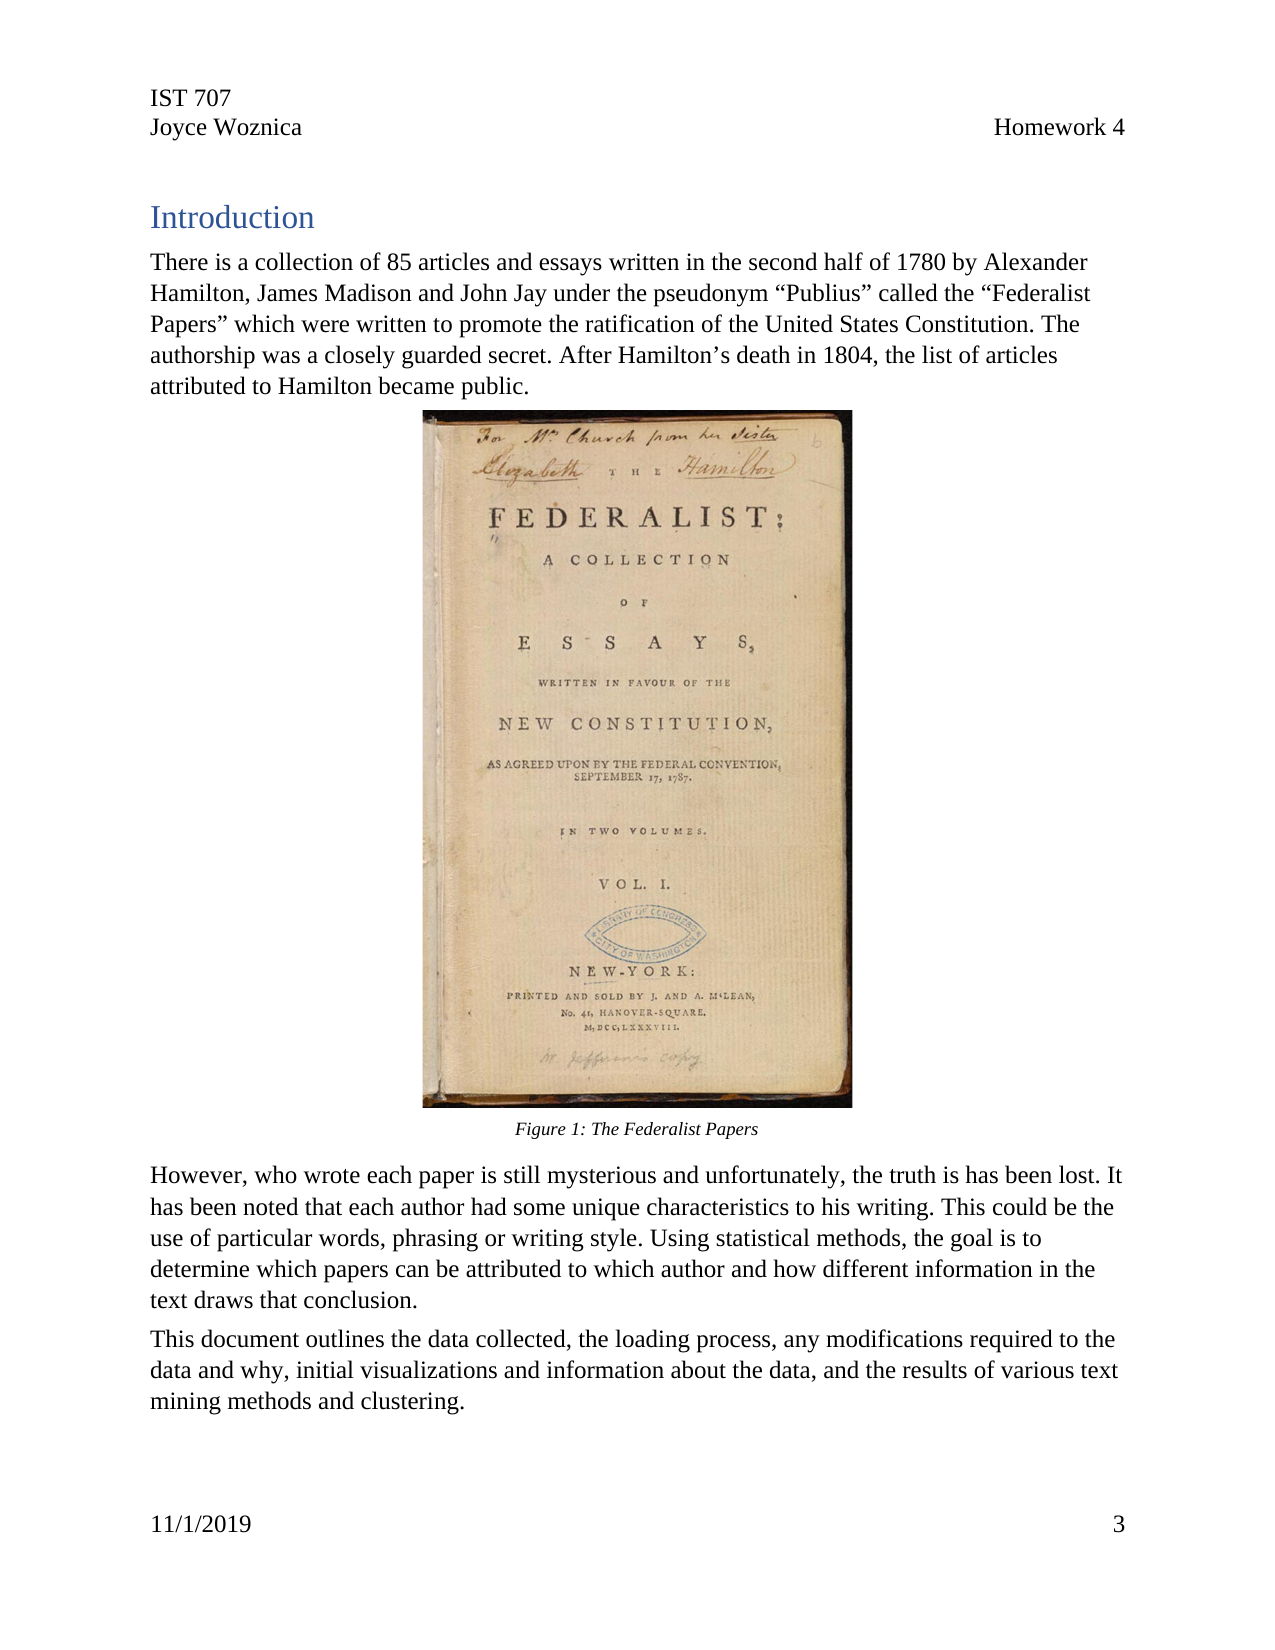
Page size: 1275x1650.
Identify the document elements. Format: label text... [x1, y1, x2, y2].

picture [422, 410, 853, 1108]
text However, who wrote each paper is still mysterious and unfortunately, the truth is has been lost. It has been noted that each author had some unique characteristics to his writing. This could be the use of particular words, phrasing or writing style. Using statistical methods, the goal is to determine which papers can be attributed to which author and how different information in the text draws that conclusion. [150, 1161, 1125, 1313]
subtitle Introduction [150, 197, 1125, 236]
text This document outlines the data collected, the loading process, any modifications required to the data and why, initial visualizations and information about the data, and the results of various text mining methods and clustering. [150, 1324, 1125, 1415]
text Figure 1: The Federalist Papers [150, 1118, 1125, 1140]
text There is a collection of 85 articles and essays written in the second half of 1780 by Alexander Hamilton, James Madison and John Jay under the pseudonym “Publius” called the “Federalist Papers” which were written to promote the ratification of the United States Constitution. The authorship was a closely guarded secret. After Hamilton’s death in 1804, the list of articles attributed to Hamilton became public. [150, 247, 1125, 400]
